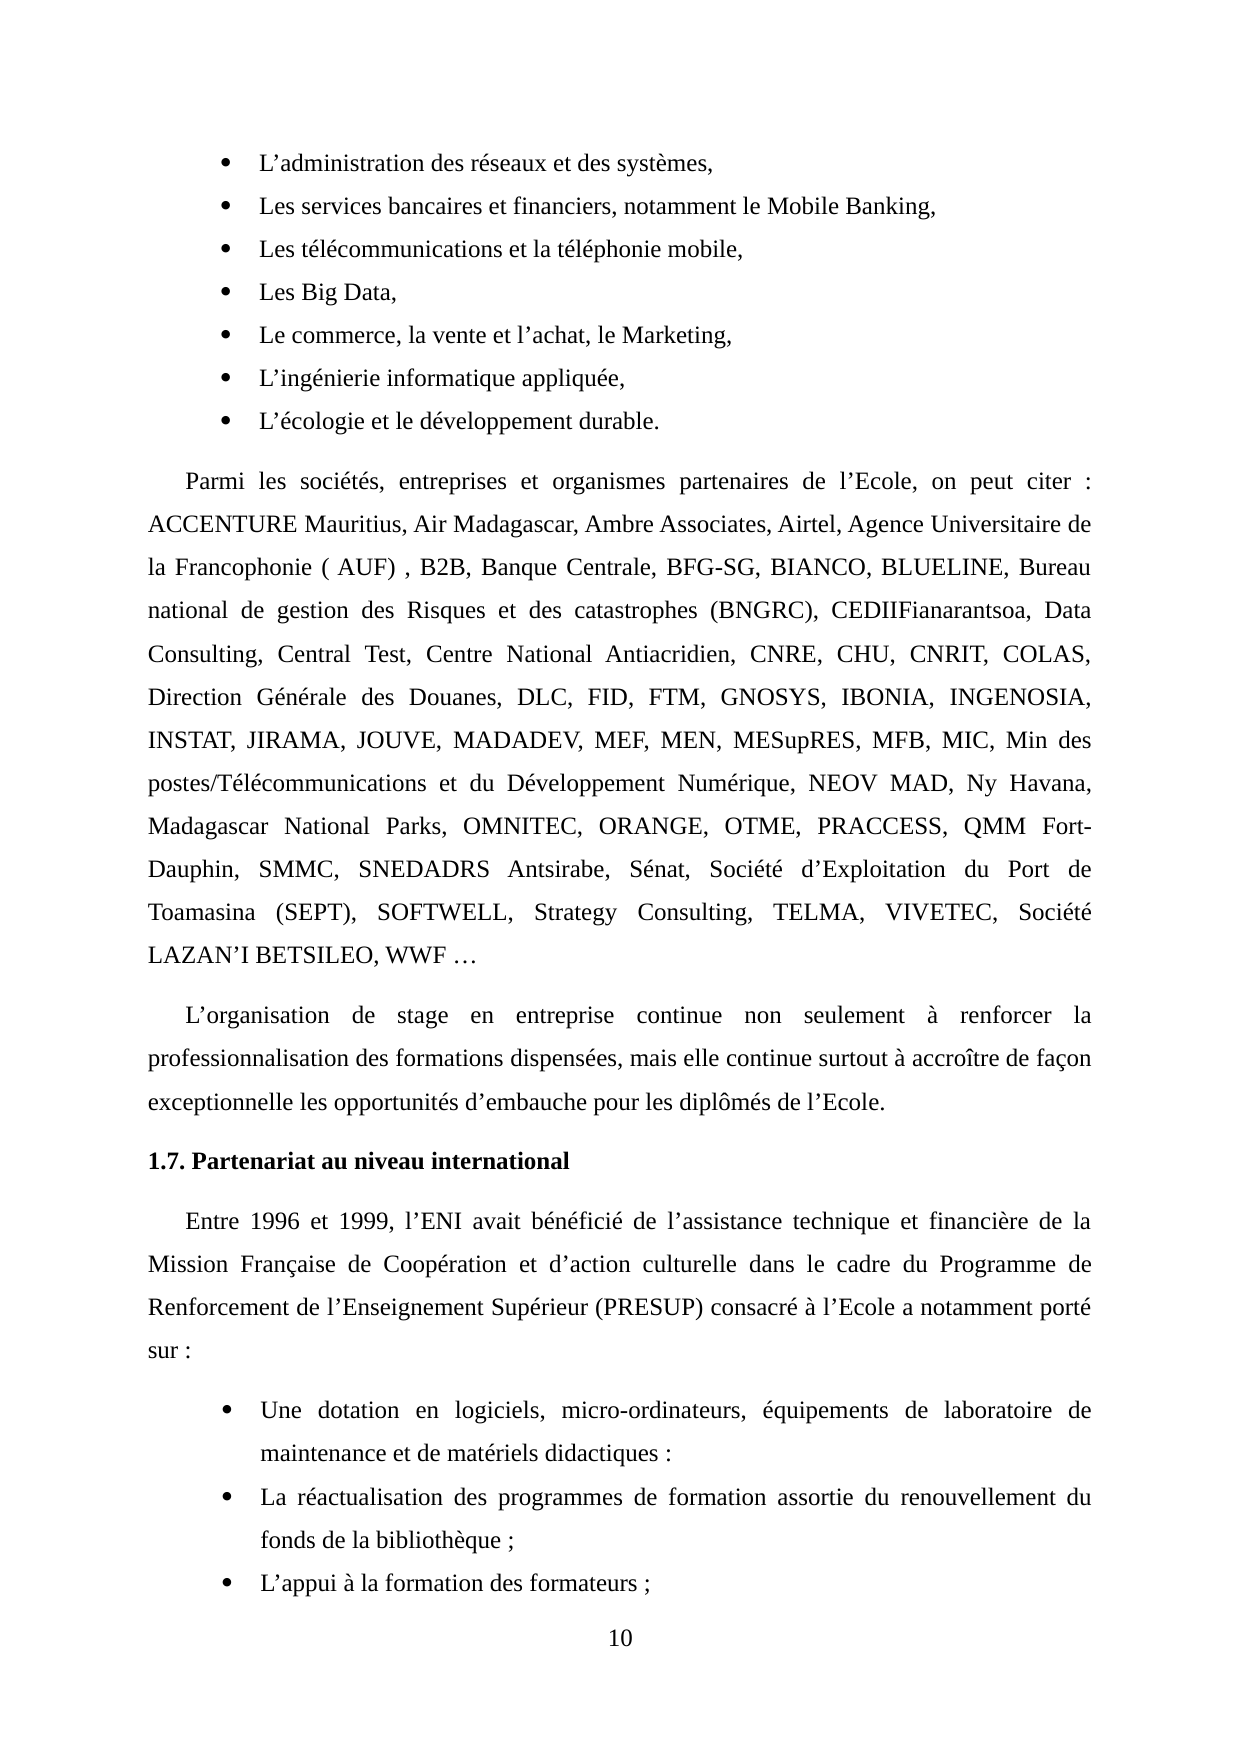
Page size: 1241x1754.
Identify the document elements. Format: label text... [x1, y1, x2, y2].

list La réactualisation des programmes de formation assortie du renouvellement du fonds de la bibliothèque ; [223, 1482, 1093, 1553]
text 1.7. Partenariat au niveau international [148, 1146, 1093, 1175]
list Les Big Data, [221, 277, 1093, 306]
list L’ingénierie informatique appliquée, [221, 363, 1093, 392]
list L’administration des réseaux et des systèmes, [221, 148, 1093, 176]
list Les services bancaires et financiers, notamment le Mobile Banking, [221, 191, 1093, 219]
list Le commerce, la vente et l’achat, le Marketing, [221, 320, 1093, 349]
text Entre 1996 et 1999, l’ENI avait bénéficié de l’assistance technique et financière de la Mission Française de Coopération et d’action culturelle dans le cadre du Programme de Renforcement de l’Enseignement Supérieur (PRESUP) consacré à l’Ecole a notamment porté sur : [148, 1206, 1093, 1364]
list L’écologie et le développement durable. [221, 406, 1093, 435]
list L’appui à la formation des formateurs ; [223, 1568, 1093, 1597]
text L’organisation de stage en entreprise continue non seulement à renforcer la professionnalisation des formations dispensées, mais elle continue surtout à accroître de façon exceptionnelle les opportunités d’embauche pour les diplômés de l’Ecole. [148, 1000, 1093, 1115]
list Les télécommunications et la téléphonie mobile, [221, 234, 1093, 263]
list Une dotation en logiciels, micro-ordinateurs, équipements de laboratoire de maintenance et de matériels didactiques : [223, 1395, 1093, 1467]
text Parmi les sociétés, entreprises et organismes partenaires de l’Ecole, on peut citer : ACCENTURE Mauritius, Air Madagascar, Ambre Associates, Airtel, Agence Universitaire de la Francophonie ( AUF) , B2B, Banque Centrale, BFG-SG, BIANCO, BLUELINE, Bureau national de gestion des Risques et des catastrophes (BNGRC), CEDIIFianarantsoa, Data Consulting, Central Test, Centre National Antiacridien, CNRE, CHU, CNRIT, COLAS, Direction Générale des Douanes, DLC, FID, FTM, GNOSYS, IBONIA, INGENOSIA, INSTAT, JIRAMA, JOUVE, MADADEV, MEF, MEN, MESupRES, MFB, MIC, Min des postes/Télécommunications et du Développement Numérique, NEOV MAD, Ny Havana, Madagascar National Parks, OMNITEC, ORANGE, OTME, PRACCESS, QMM Fort-Dauphin, SMMC, SNEDADRS Antsirabe, Sénat, Société d’Exploitation du Port de Toamasina (SEPT), SOFTWELL, Strategy Consulting, TELMA, VIVETEC, Société LAZAN’I BETSILEO, WWF … [148, 466, 1093, 969]
